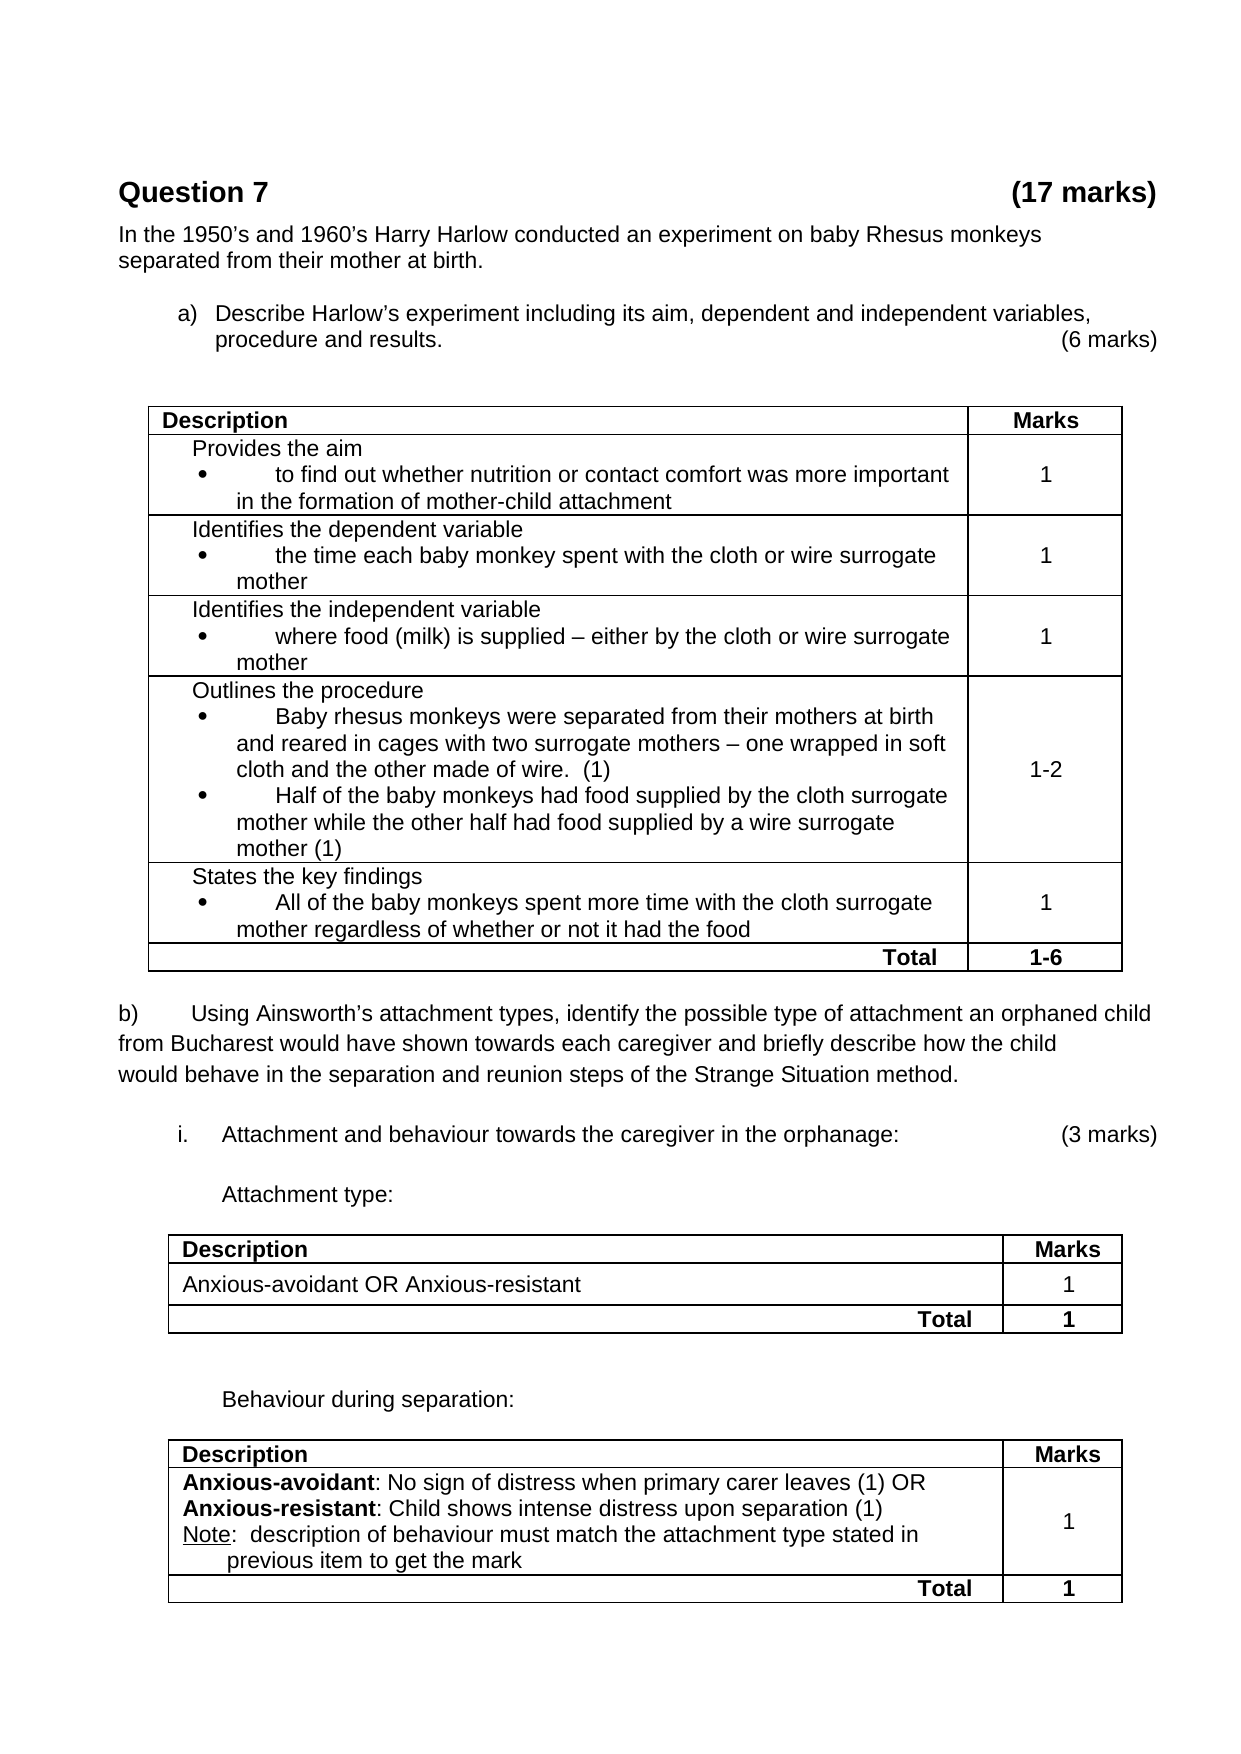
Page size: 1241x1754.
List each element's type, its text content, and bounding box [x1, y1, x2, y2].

table_cell Total [149, 944, 967, 970]
table_cell 1 [969, 435, 1121, 514]
table_cell 1 [1004, 1306, 1121, 1332]
table_cell 1 [1004, 1264, 1121, 1304]
table_header Marks [1004, 1236, 1121, 1262]
table_cell 1-6 [969, 944, 1121, 970]
text Attachment type: [222, 1181, 1122, 1208]
table_cell 1 [969, 596, 1121, 675]
table_cell Identifies the dependent variable the time each baby monkey spent with the cloth or wire surrogate mother [149, 516, 967, 595]
text i. Attachment and behaviour towards the caregiver in the orphanage: (3 marks) [177, 1121, 1122, 1147]
table_cell States the key findings All of the baby monkeys spent more time with the cloth surrogate mother regardless of whether or not it had the food [149, 863, 967, 942]
table_header Description [169, 1441, 1002, 1467]
table_header Description [149, 407, 967, 433]
table_header Marks [1004, 1441, 1121, 1467]
table_header Description [169, 1236, 1002, 1262]
table_cell 1 [969, 516, 1121, 595]
table_cell Total [169, 1576, 1002, 1602]
table_cell Identifies the independent variable where food (milk) is supplied – either by the cloth or wire surrogate mother [149, 596, 967, 675]
table_cell Anxious-avoidant: No sign of distress when primary carer leaves (1) OR Anxious-resistant: Child shows intense distress upon separation (1) Note: description of behaviour must match the attachment type stated in previous item to get the mark [169, 1468, 1002, 1574]
table_cell Provides the aim to find out whether nutrition or contact comfort was more important in the formation of mother-child attachment [149, 435, 967, 514]
table_cell 1-2 [969, 677, 1121, 861]
text Question 7 (17 marks) [118, 175, 1122, 208]
table_cell Total [169, 1306, 1002, 1332]
table_cell Anxious-avoidant OR Anxious-resistant [169, 1264, 1002, 1304]
table_cell Outlines the procedure Baby rhesus monkeys were separated from their mothers at birth and reared in cages with two surrogate mothers – one wrapped in soft cloth and the other made of wire. (1) Half of the baby monkeys had food supplied by the cloth surrogate mother while the other half had food supplied by a wire surrogate mother (1) [149, 677, 967, 861]
text In the 1950’s and 1960’s Harry Harlow conducted an experiment on baby Rhesus monkeys separated from their mother at birth. [118, 221, 1122, 274]
text b) Using Ainsworth’s attachment types, identify the possible type of attachment an orphaned child from Bucharest would have shown towards each caregiver and briefly describe how the child would behave in the separation and reunion steps of the Strange Situation method. [118, 1000, 1122, 1087]
list Describe Harlow’s experiment including its aim, dependent and independent variables, procedure and results. (6 marks) [177, 300, 1122, 353]
table_cell 1 [1004, 1576, 1121, 1602]
table_cell 1 [969, 863, 1121, 942]
text Behaviour during separation: [222, 1386, 1122, 1413]
table_cell 1 [1004, 1468, 1121, 1574]
table_header Marks [969, 407, 1121, 433]
